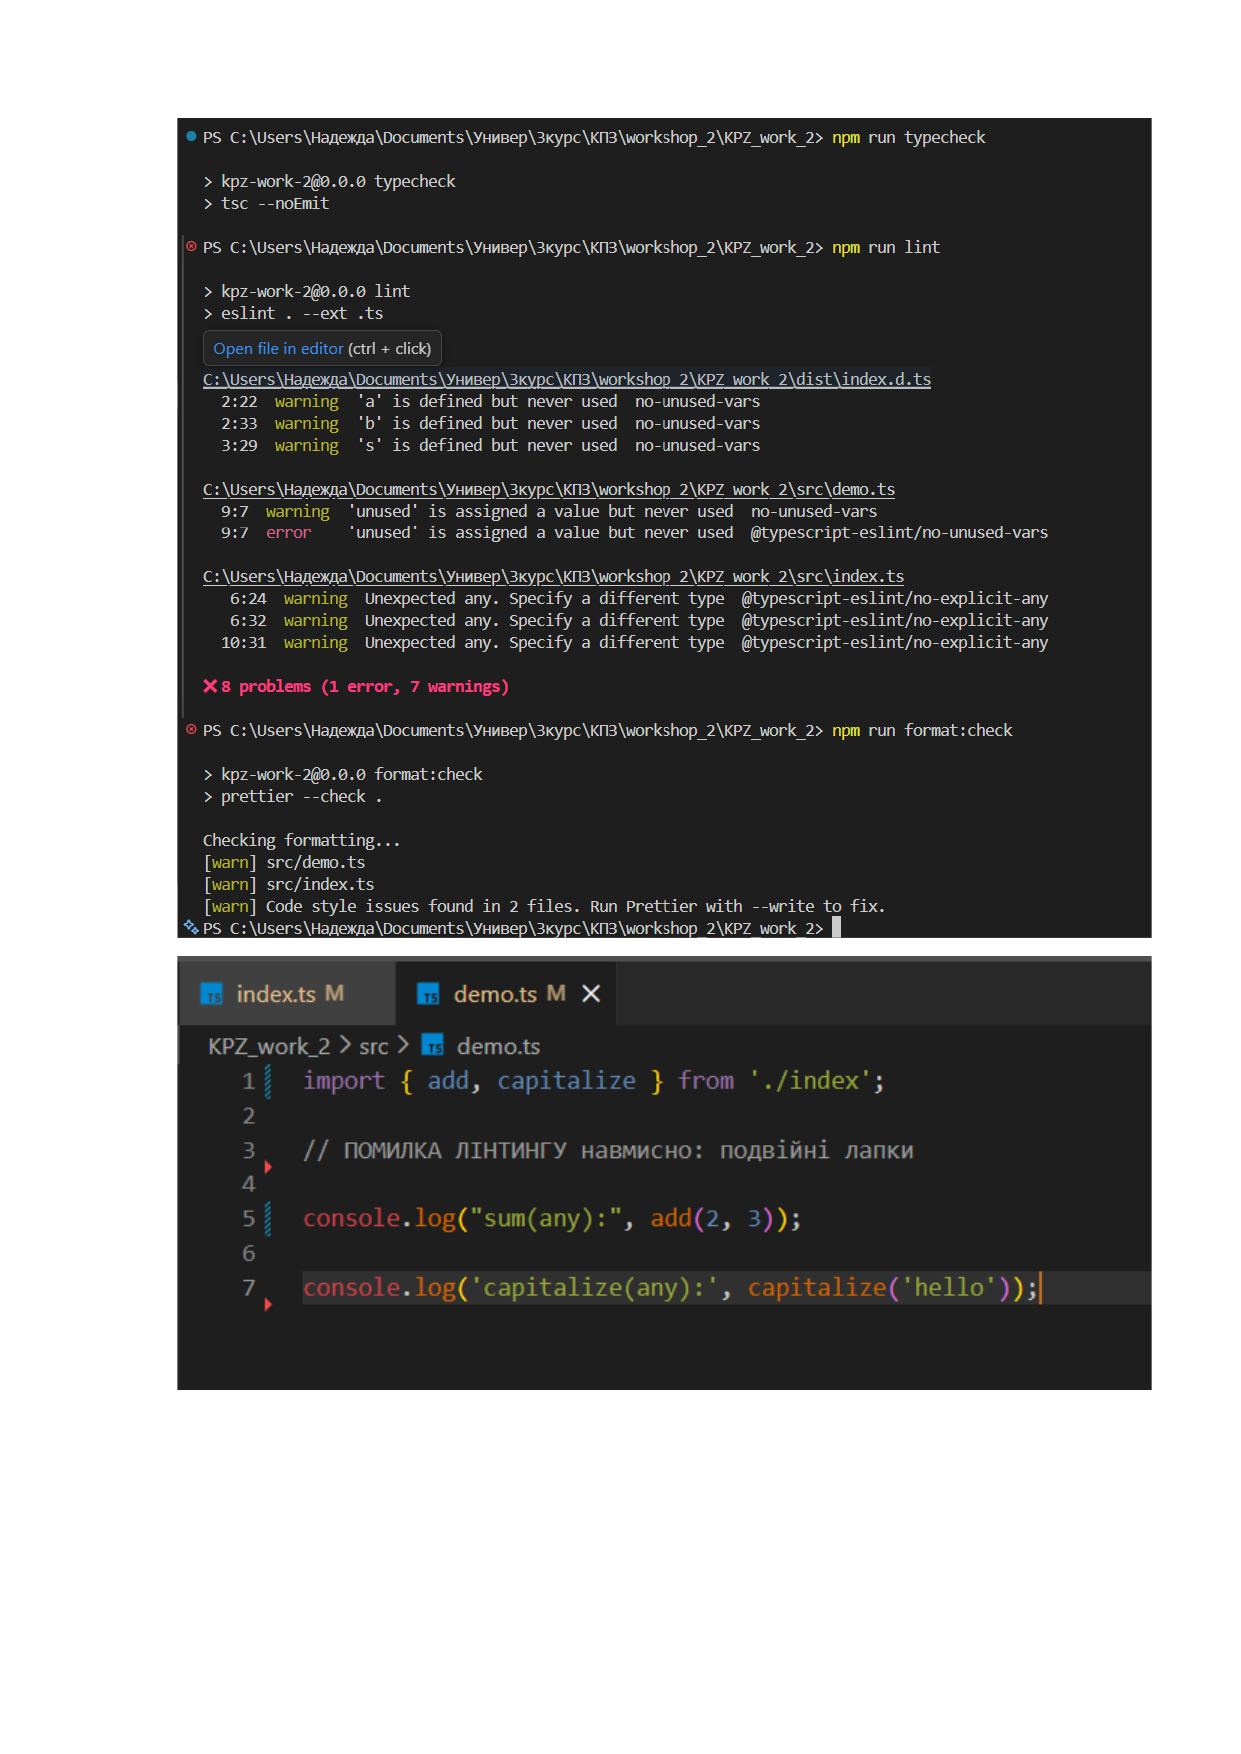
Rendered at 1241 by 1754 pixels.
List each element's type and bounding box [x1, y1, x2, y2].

picture [177, 956, 1152, 1390]
picture [177, 118, 1152, 938]
